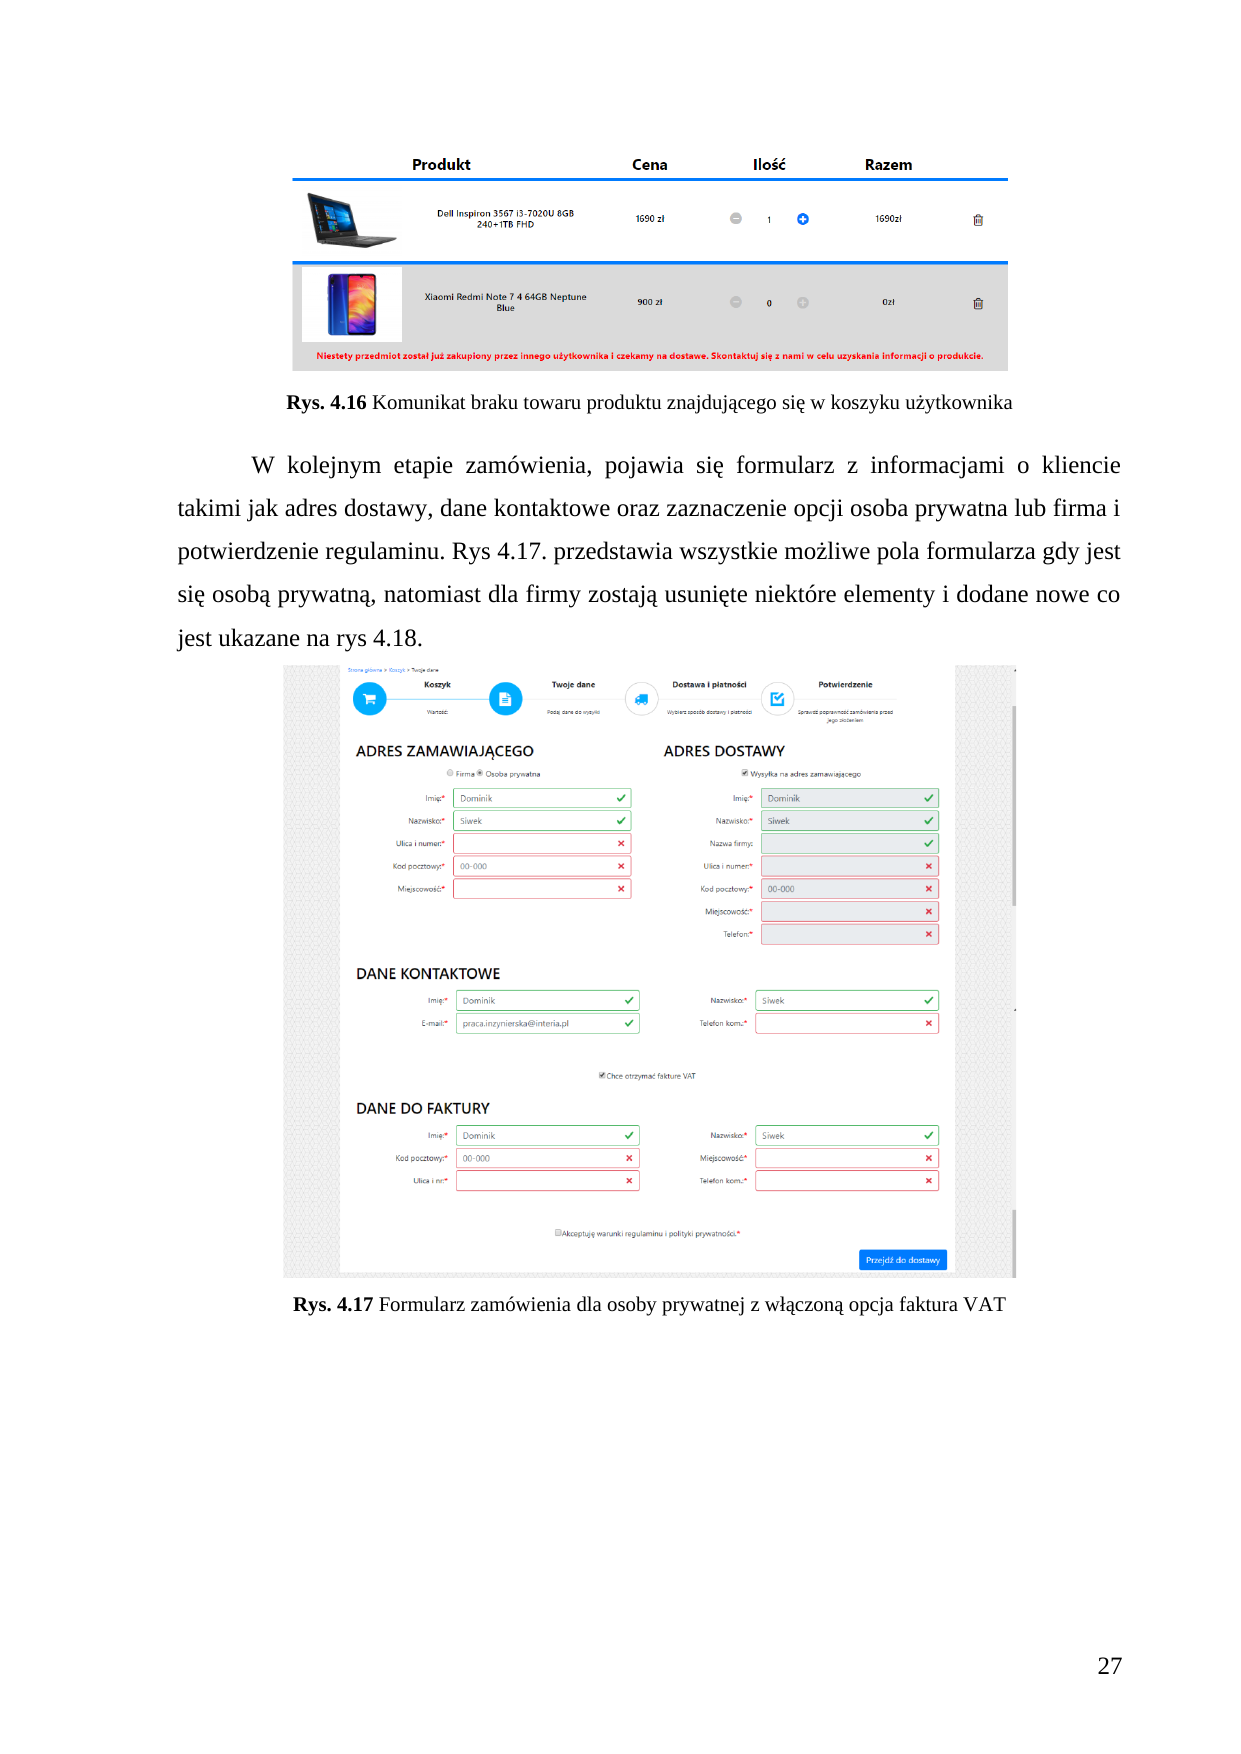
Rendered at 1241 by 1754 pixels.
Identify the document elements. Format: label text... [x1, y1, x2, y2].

text Rys. 4.16 Komunikat braku towaru produktu znajdującego się w koszyku użytkownika [177, 390, 1122, 414]
picture [283, 147, 1017, 376]
text W kolejnym etapie zamówienia, pojawia się formularz z informacjami o kliencie takimi jak adres dostawy, dane kontaktowe oraz zaznaczenie opcji osoba prywatna lub firma i potwierdzenie regulaminu. Rys 4.17. przedstawia wszystkie możliwe pola formularza gdy jest się osobą prywatną, natomiast dla firmy zostają usunięte niektóre elementy i dodane nowe co jest ukazane na rys 4.18. [177, 450, 1122, 651]
text Rys. 4.17 Formularz zamówienia dla osoby prywatnej z włączoną opcja faktura VAT [177, 1292, 1122, 1316]
picture [283, 665, 1017, 1278]
